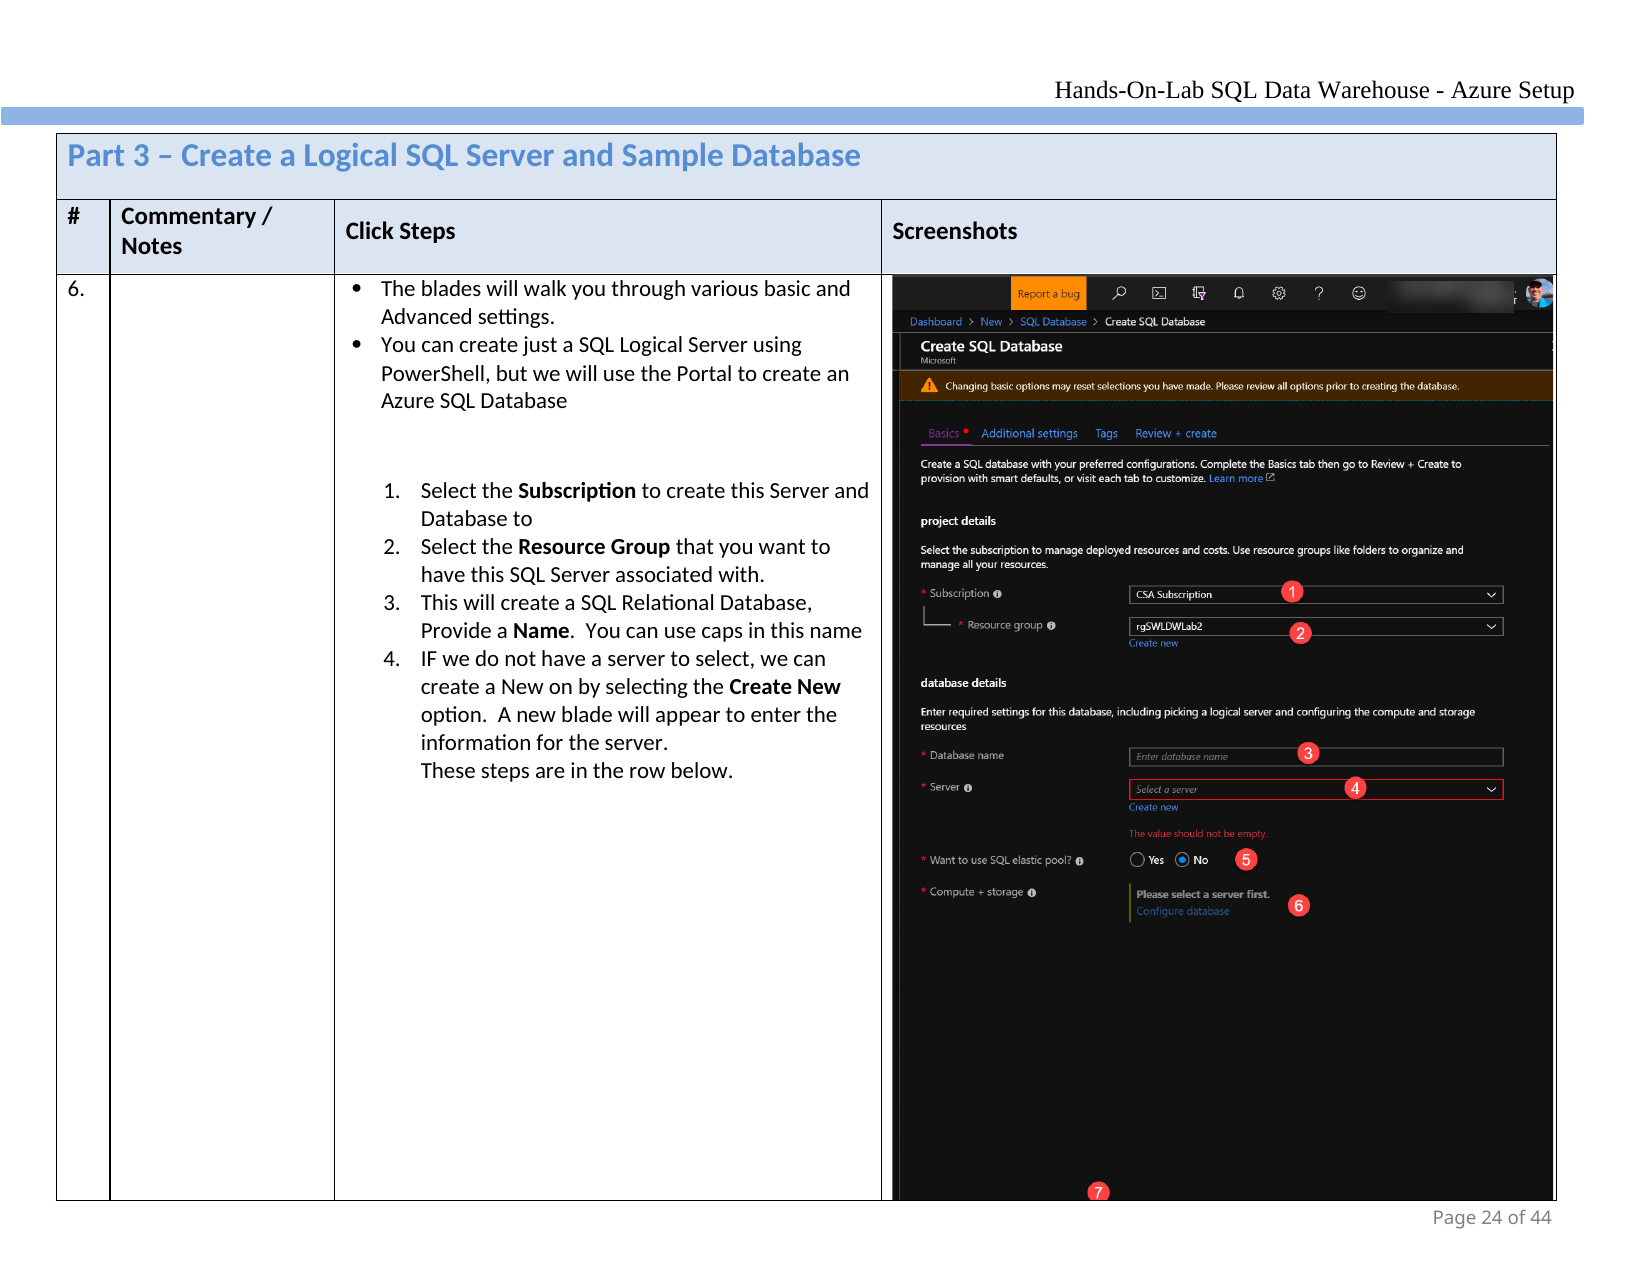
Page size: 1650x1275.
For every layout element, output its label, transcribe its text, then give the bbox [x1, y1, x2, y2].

picture [892, 274, 1554, 1200]
table_cell [882, 275, 892, 1200]
table_cell The blades will walk you through various basic and Advanced settings. You can create just a SQL Logical Server using PowerShell, but we will use the Portal to create an Azure SQL Database Select the Subscription to create this Server and Database to Select the Resource Group that you want to have this SQL Server associated with. This will create a SQL Relational Database, Provide a Name. You can use caps in this name IF we do not have a server to select, we can create a New on by selecting the Create New option. A new blade will appear to enter the information for the server. These steps are in the row below. [335, 275, 881, 1200]
table_cell Screenshots [882, 200, 1556, 273]
table_cell Commentary / Notes [111, 200, 334, 273]
table_header Part 3 – Create a Logical SQL Server and Sample Database [57, 134, 1556, 199]
table_cell Click Steps [335, 200, 881, 273]
table_cell # [57, 200, 109, 273]
table_cell [57, 275, 109, 1200]
table_cell [111, 275, 334, 1200]
